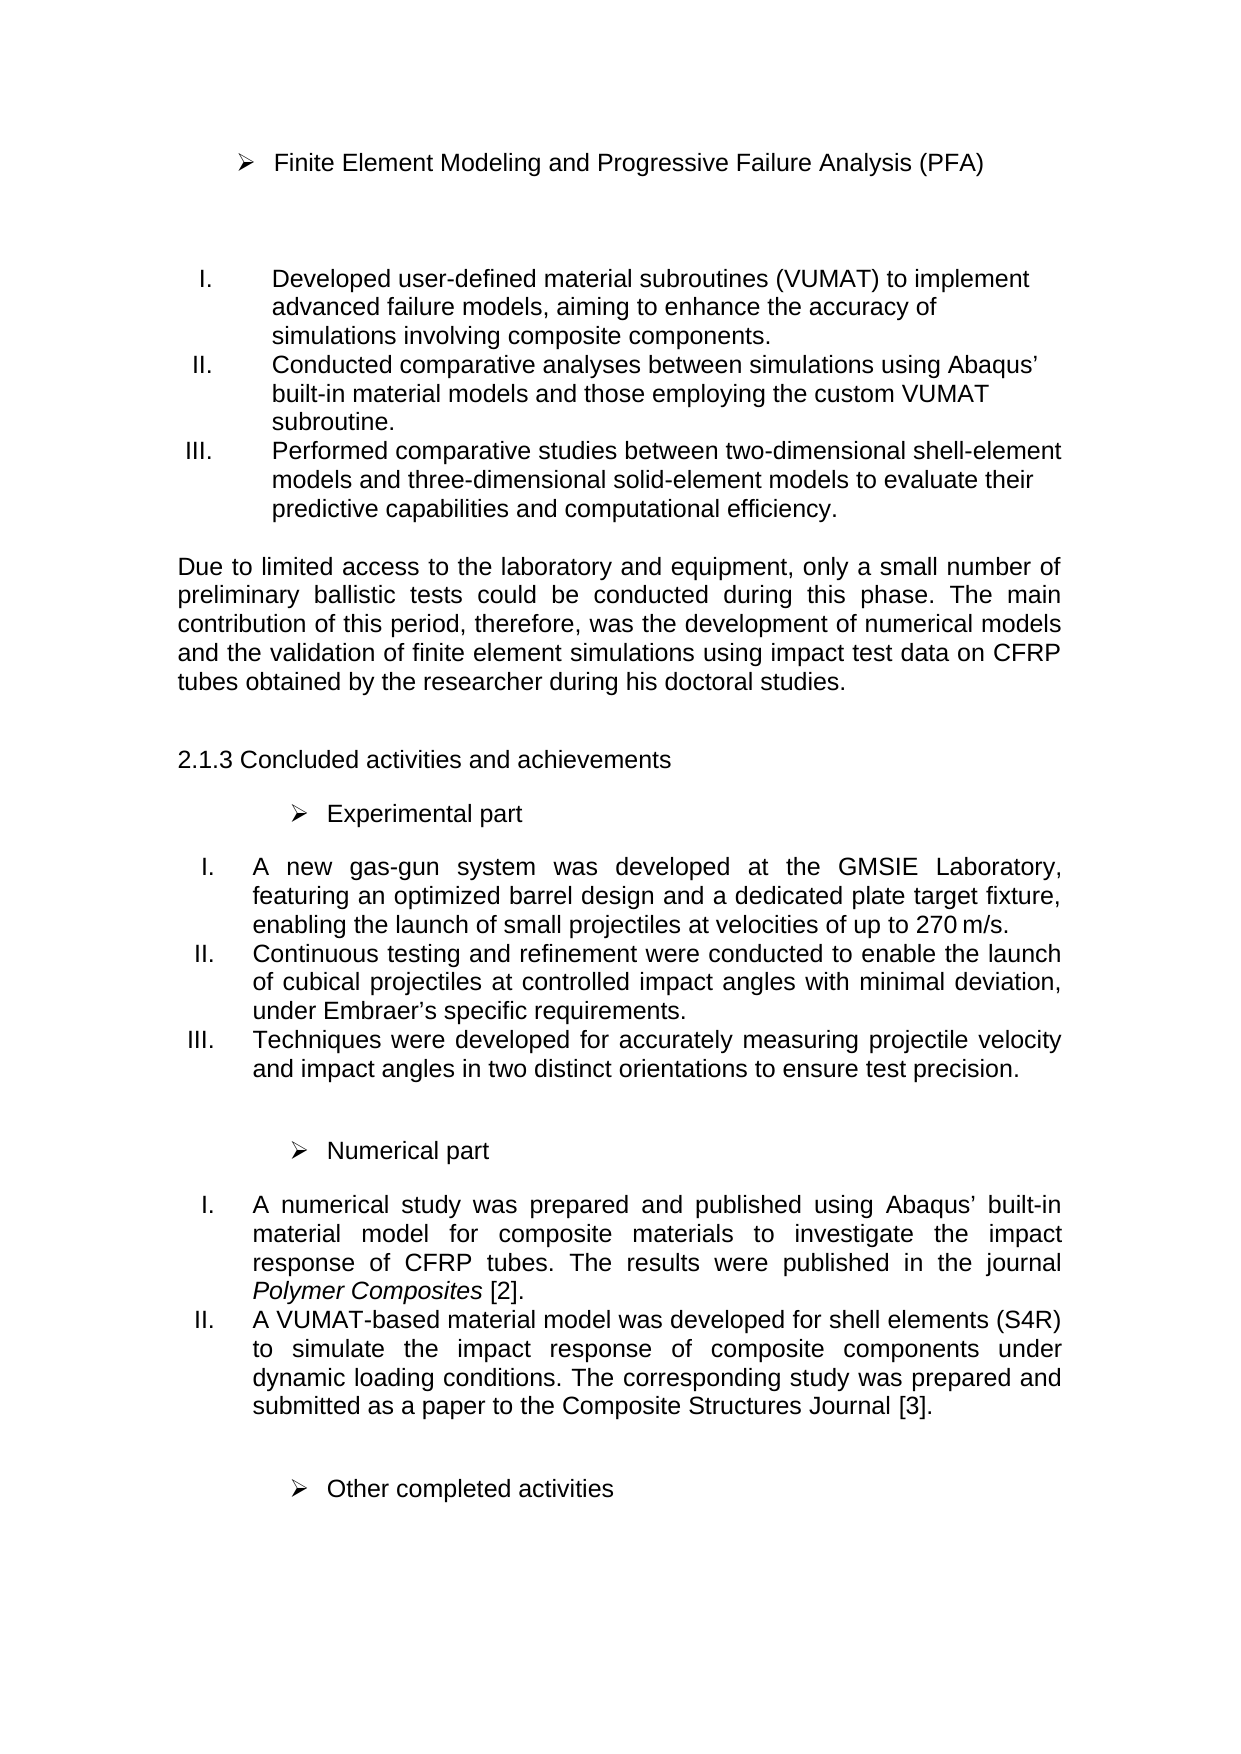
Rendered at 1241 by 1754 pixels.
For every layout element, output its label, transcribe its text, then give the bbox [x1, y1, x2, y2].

list A new gas-gun system was developed at the GMSIE Laboratory, featuring an optimized barrel design and a dedicated plate target fixture, enabling the launch of small projectiles at velocities of up to 270 m/s. [215, 852, 1063, 939]
subtitle 2.1.3 Concluded activities and achievements [177, 745, 1063, 773]
list Techniques were developed for accurately measuring projectile velocity and impact angles in two distinct orientations to ensure test precision. [215, 1025, 1063, 1082]
list Conducted comparative analyses between simulations using Abaqus’ built-in material models and those employing the custom VUMAT subroutine. [213, 350, 1063, 436]
list Performed comparative studies between two-dimensional shell-element models and three-dimensional solid-element models to evaluate their predictive capabilities and computational efficiency. [213, 436, 1063, 522]
list Continuous testing and refinement were conducted to enable the launch of cubical projectiles at controlled impact angles with minimal deviation, under Embraer’s specific requirements. [215, 939, 1063, 1025]
list Numerical part [289, 1136, 1063, 1165]
list Experimental part [289, 798, 1063, 827]
list Finite Element Modeling and Progressive Failure Analysis (PFA) [236, 148, 1063, 176]
list A numerical study was prepared and published using Abaqus’ built-in material model for composite materials to investigate the impact response of CFRP tubes. The results were published in the journal Polymer Composites . [215, 1190, 1063, 1305]
list A VUMAT-based material model was developed for shell elements (S4R) to simulate the impact response of composite components under dynamic loading conditions. The corresponding study was prepared and submitted as a paper to the Composite Structures Journal . [215, 1305, 1063, 1420]
list Other completed activities [289, 1474, 1063, 1503]
list Developed user-defined material subroutines (VUMAT) to implement advanced failure models, aiming to enhance the accuracy of simulations involving composite components. [213, 263, 1063, 350]
text Due to limited access to the laboratory and equipment, only a small number of preliminary ballistic tests could be conducted during this phase. The main contribution of this period, therefore, was the development of numerical models and the validation of finite element simulations using impact test data on CFRP tubes obtained by the researcher during his doctoral studies. [177, 551, 1063, 695]
